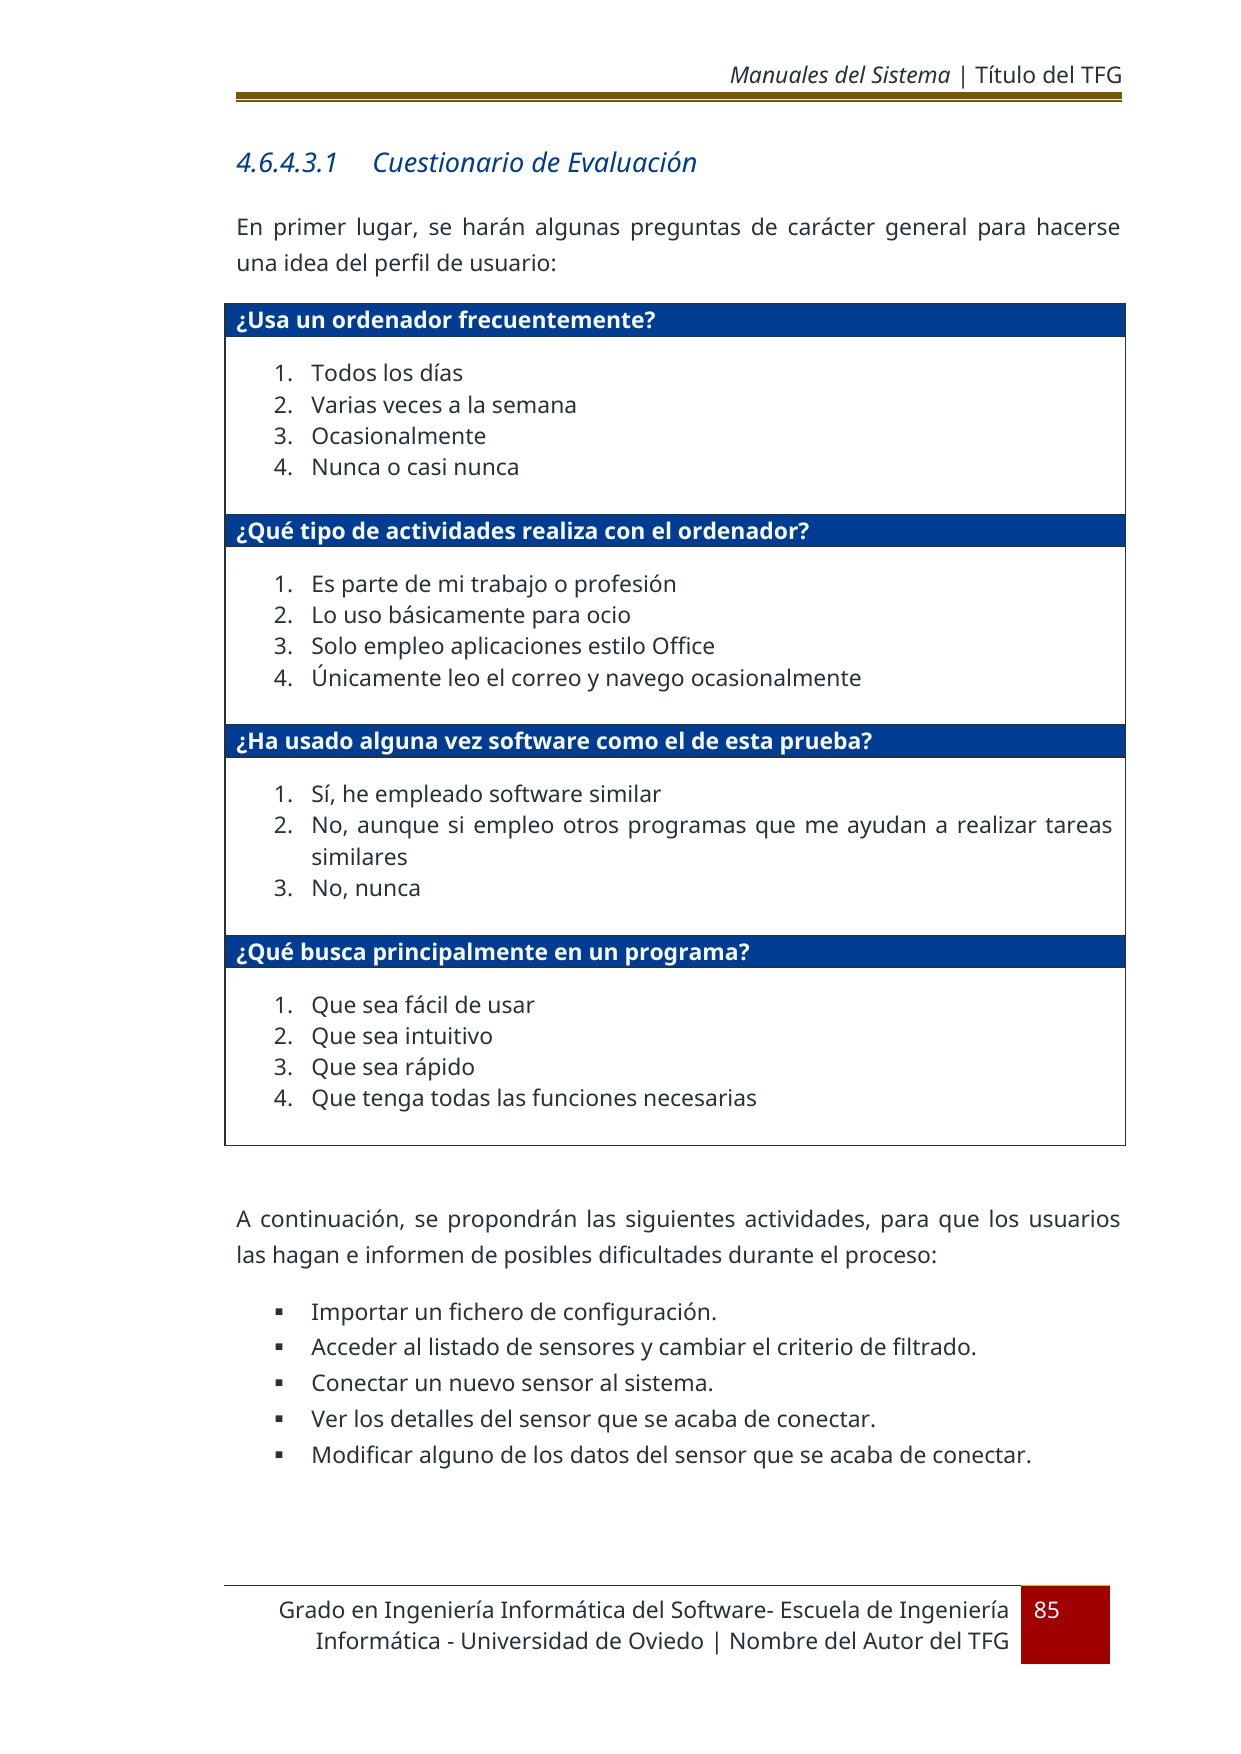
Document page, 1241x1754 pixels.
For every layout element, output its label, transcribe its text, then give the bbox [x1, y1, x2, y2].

list Importar un fichero de configuración. [274, 1295, 1122, 1327]
text A continuación, se propondrán las siguientes actividades, para que los usuarios las hagan e informen de posibles dificultades durante el proceso: [236, 1203, 1122, 1270]
table_cell Sí, he empleado software similar No, aunque si empleo otros programas que me ayudan a realizar tareas similares No, nunca [226, 758, 1125, 934]
list Conectar un nuevo sensor al sistema. [274, 1367, 1122, 1398]
text En primer lugar, se harán algunas preguntas de carácter general para hacerse una idea del perfil de usuario: [236, 211, 1122, 278]
subtitle Cuestionario de Evaluación [236, 143, 1122, 180]
table_cell Es parte de mi trabajo o profesión Lo uso básicamente para ocio Solo empleo aplicaciones estilo Office Únicamente leo el correo y navego ocasionalmente [226, 547, 1125, 724]
list Acceder al listado de sensores y cambiar el criterio de filtrado. [274, 1331, 1122, 1363]
table_cell Que sea fácil de usar Que sea intuitivo Que sea rápido Que tenga todas las funciones necesarias [226, 968, 1125, 1145]
list Ver los detalles del sensor que se acaba de conectar. [274, 1403, 1122, 1434]
table_cell ¿Ha usado alguna vez software como el de esta prueba? [226, 725, 1125, 756]
table_cell Todos los días Varias veces a la semana Ocasionalmente Nunca o casi nunca [226, 337, 1125, 514]
table_cell ¿Qué busca principalmente en un programa? [226, 936, 1125, 967]
table_cell ¿Qué tipo de actividades realiza con el ordenador? [226, 515, 1125, 546]
table_header ¿Usa un ordenador frecuentemente? [226, 304, 1125, 336]
list Modificar alguno de los datos del sensor que se acaba de conectar. [274, 1439, 1122, 1470]
